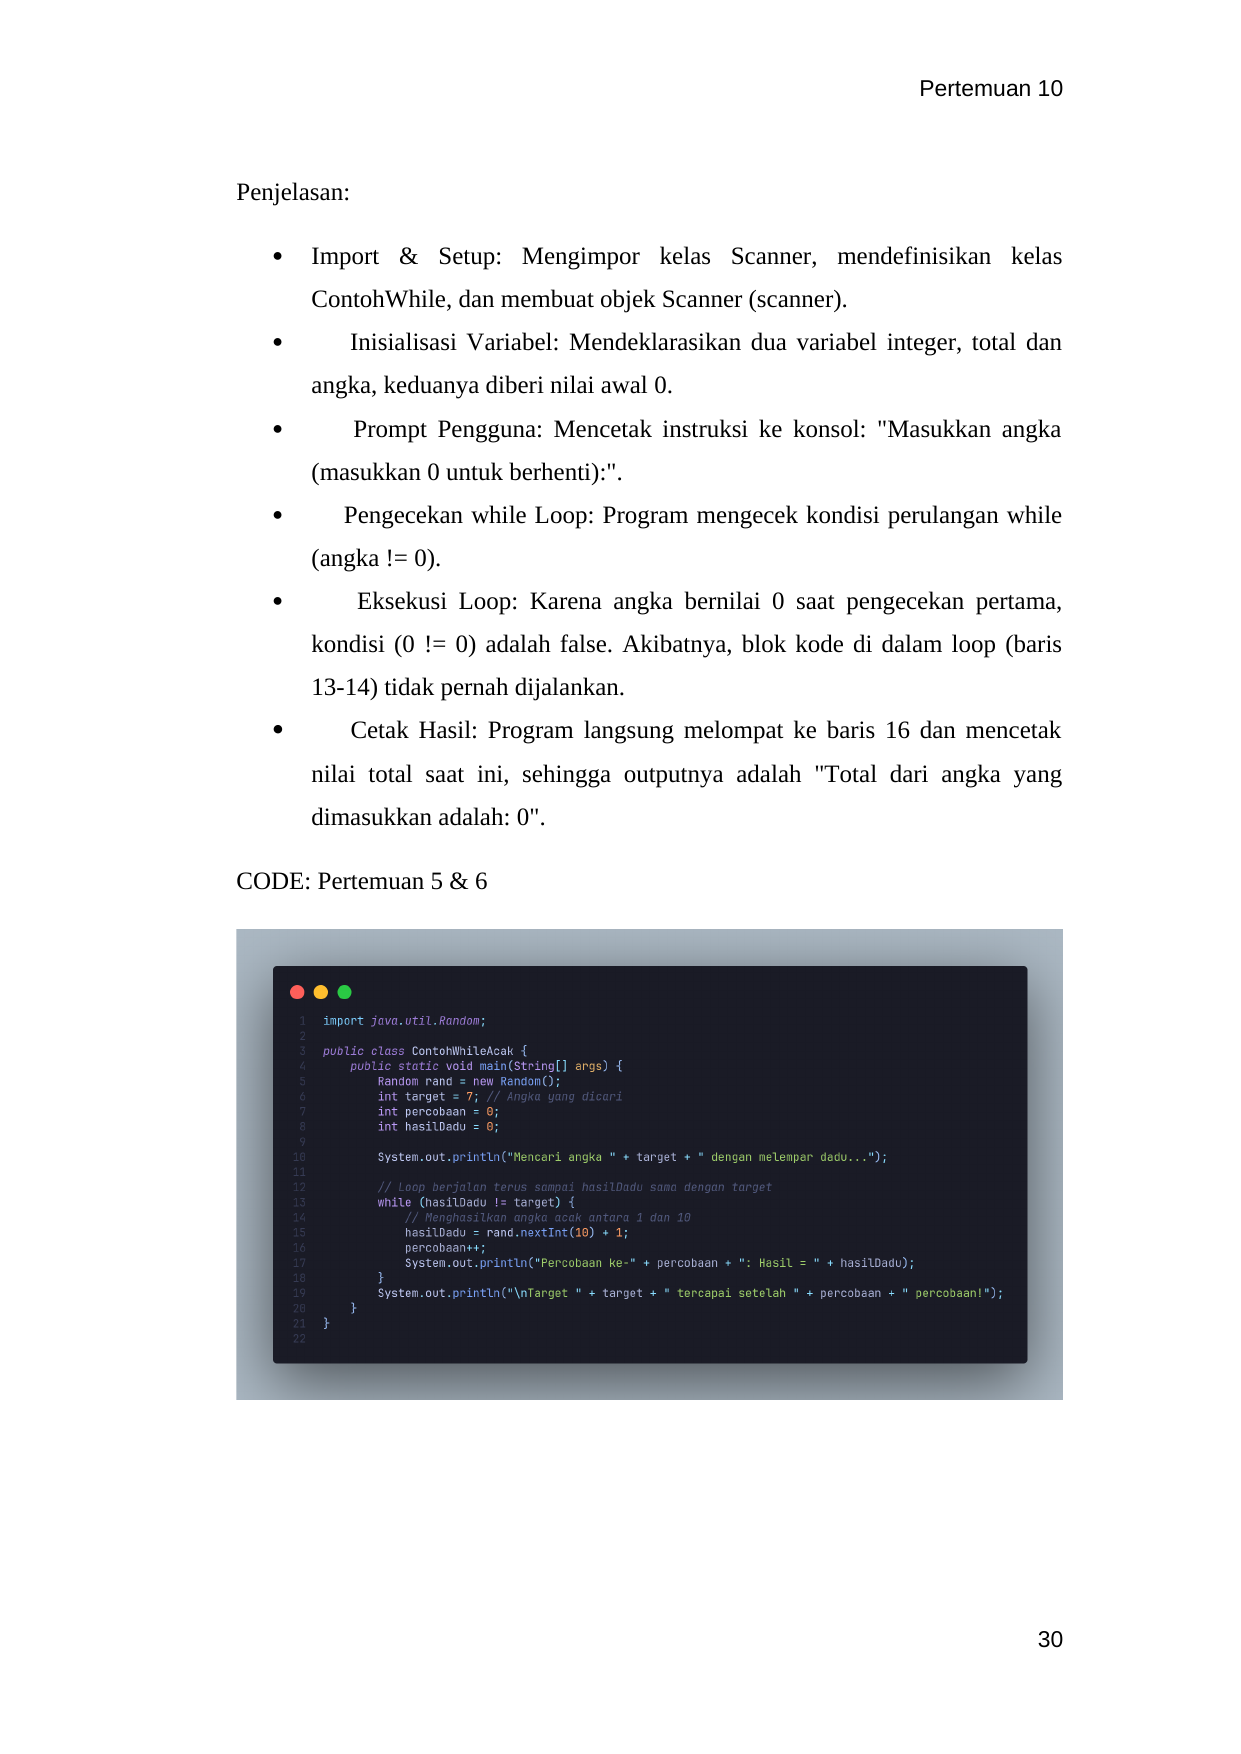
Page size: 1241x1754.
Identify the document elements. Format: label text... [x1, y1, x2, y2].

list Eksekusi Loop: Karena angka bernilai 0 saat pengecekan pertama, kondisi (0 != 0) adalah false. Akibatnya, blok kode di dalam loop (baris 13-14) tidak pernah dijalankan. [274, 586, 1063, 701]
list Cetak Hasil: Program langsung melompat ke baris 16 dan mencetak nilai total saat ini, sehingga outputnya adalah "Total dari angka yang dimasukkan adalah: 0". [274, 716, 1063, 831]
list Pengecekan while Loop: Program mengecek kondisi perulangan while (angka != 0). [274, 500, 1063, 572]
text Penjelasan: [236, 177, 1063, 206]
picture [236, 929, 1063, 1400]
list Import & Setup: Mengimpor kelas Scanner, mendefinisikan kelas ContohWhile, dan membuat objek Scanner (scanner). [274, 241, 1063, 313]
text CODE: Pertemuan 5 & 6 [236, 866, 1063, 894]
list Prompt Pengguna: Mencetak instruksi ke konsol: "Masukkan angka (masukkan 0 untuk berhenti):". [274, 414, 1063, 486]
list Inisialisasi Variabel: Mendeklarasikan dua variabel integer, total dan angka, keduanya diberi nilai awal 0. [274, 327, 1063, 399]
